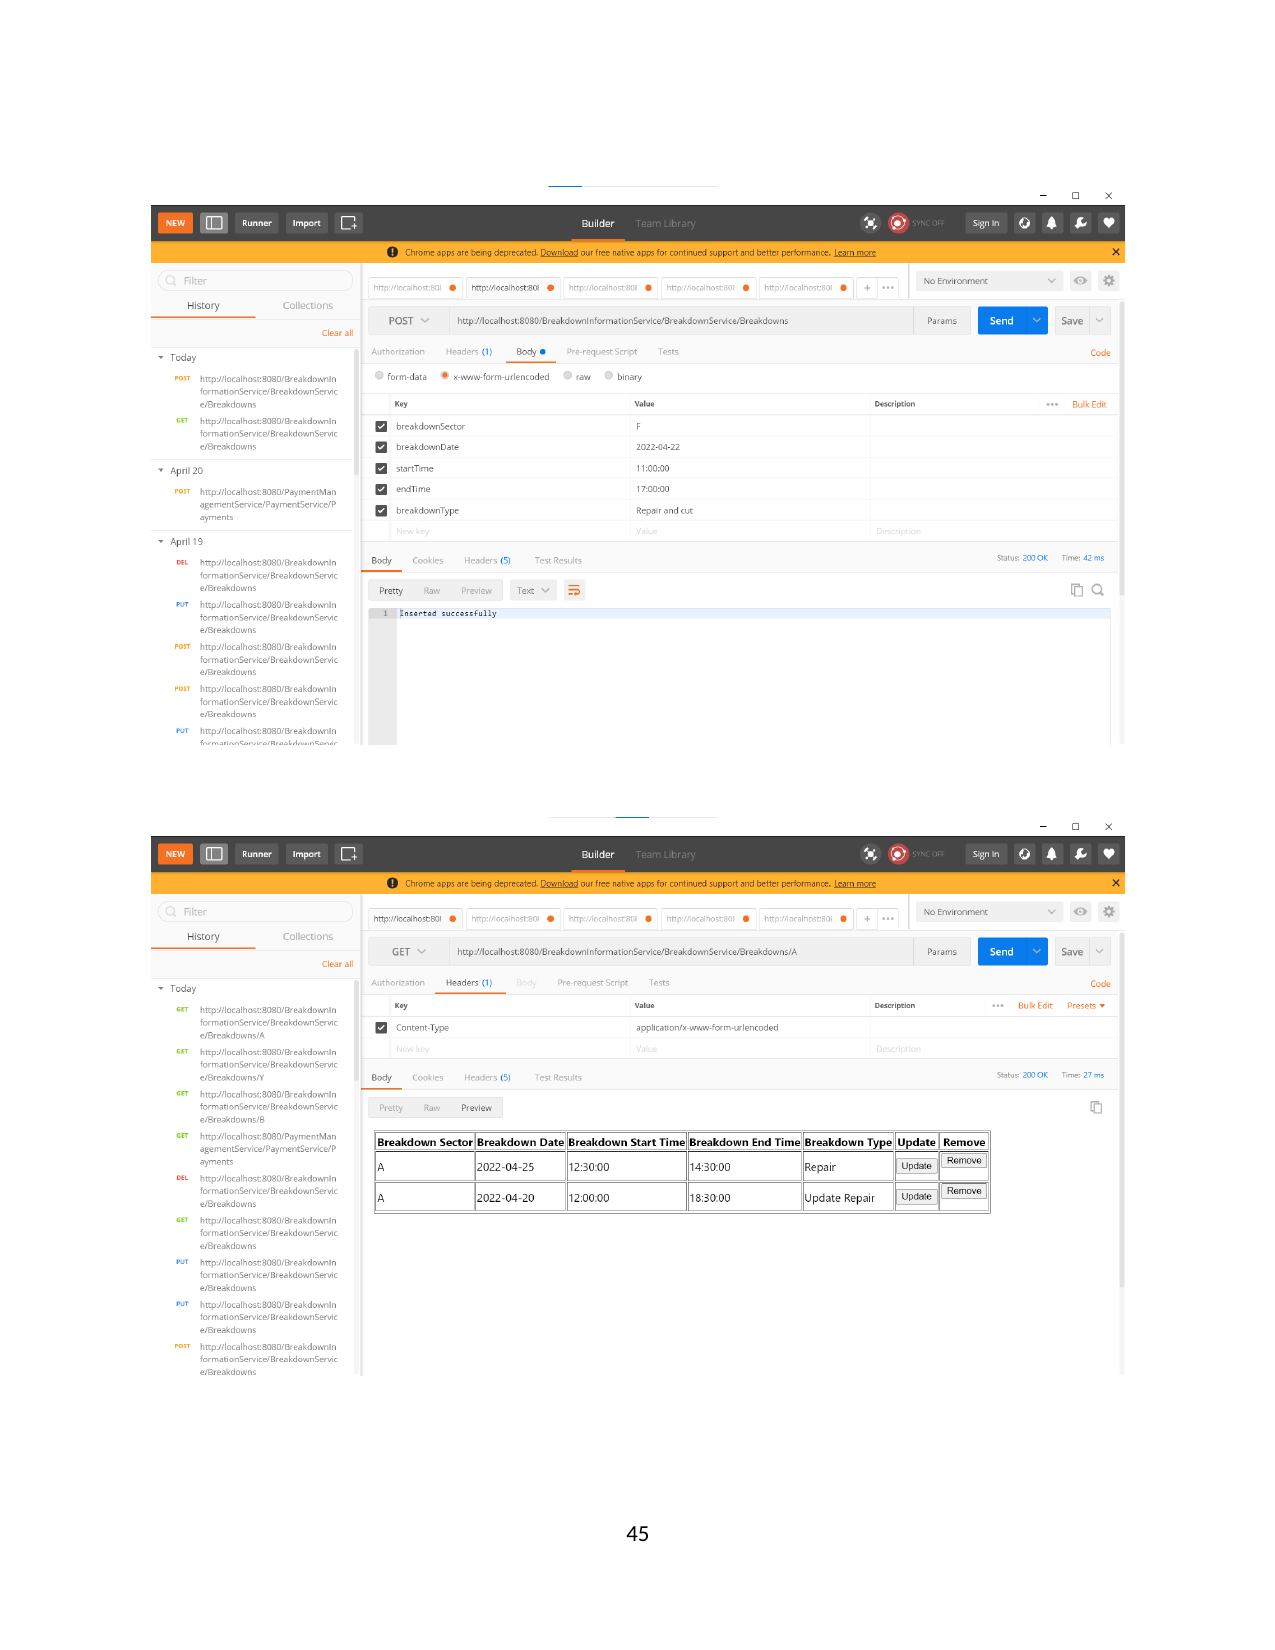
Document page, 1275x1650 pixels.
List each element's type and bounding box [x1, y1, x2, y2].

picture [150, 186, 1125, 745]
picture [150, 817, 1125, 1376]
